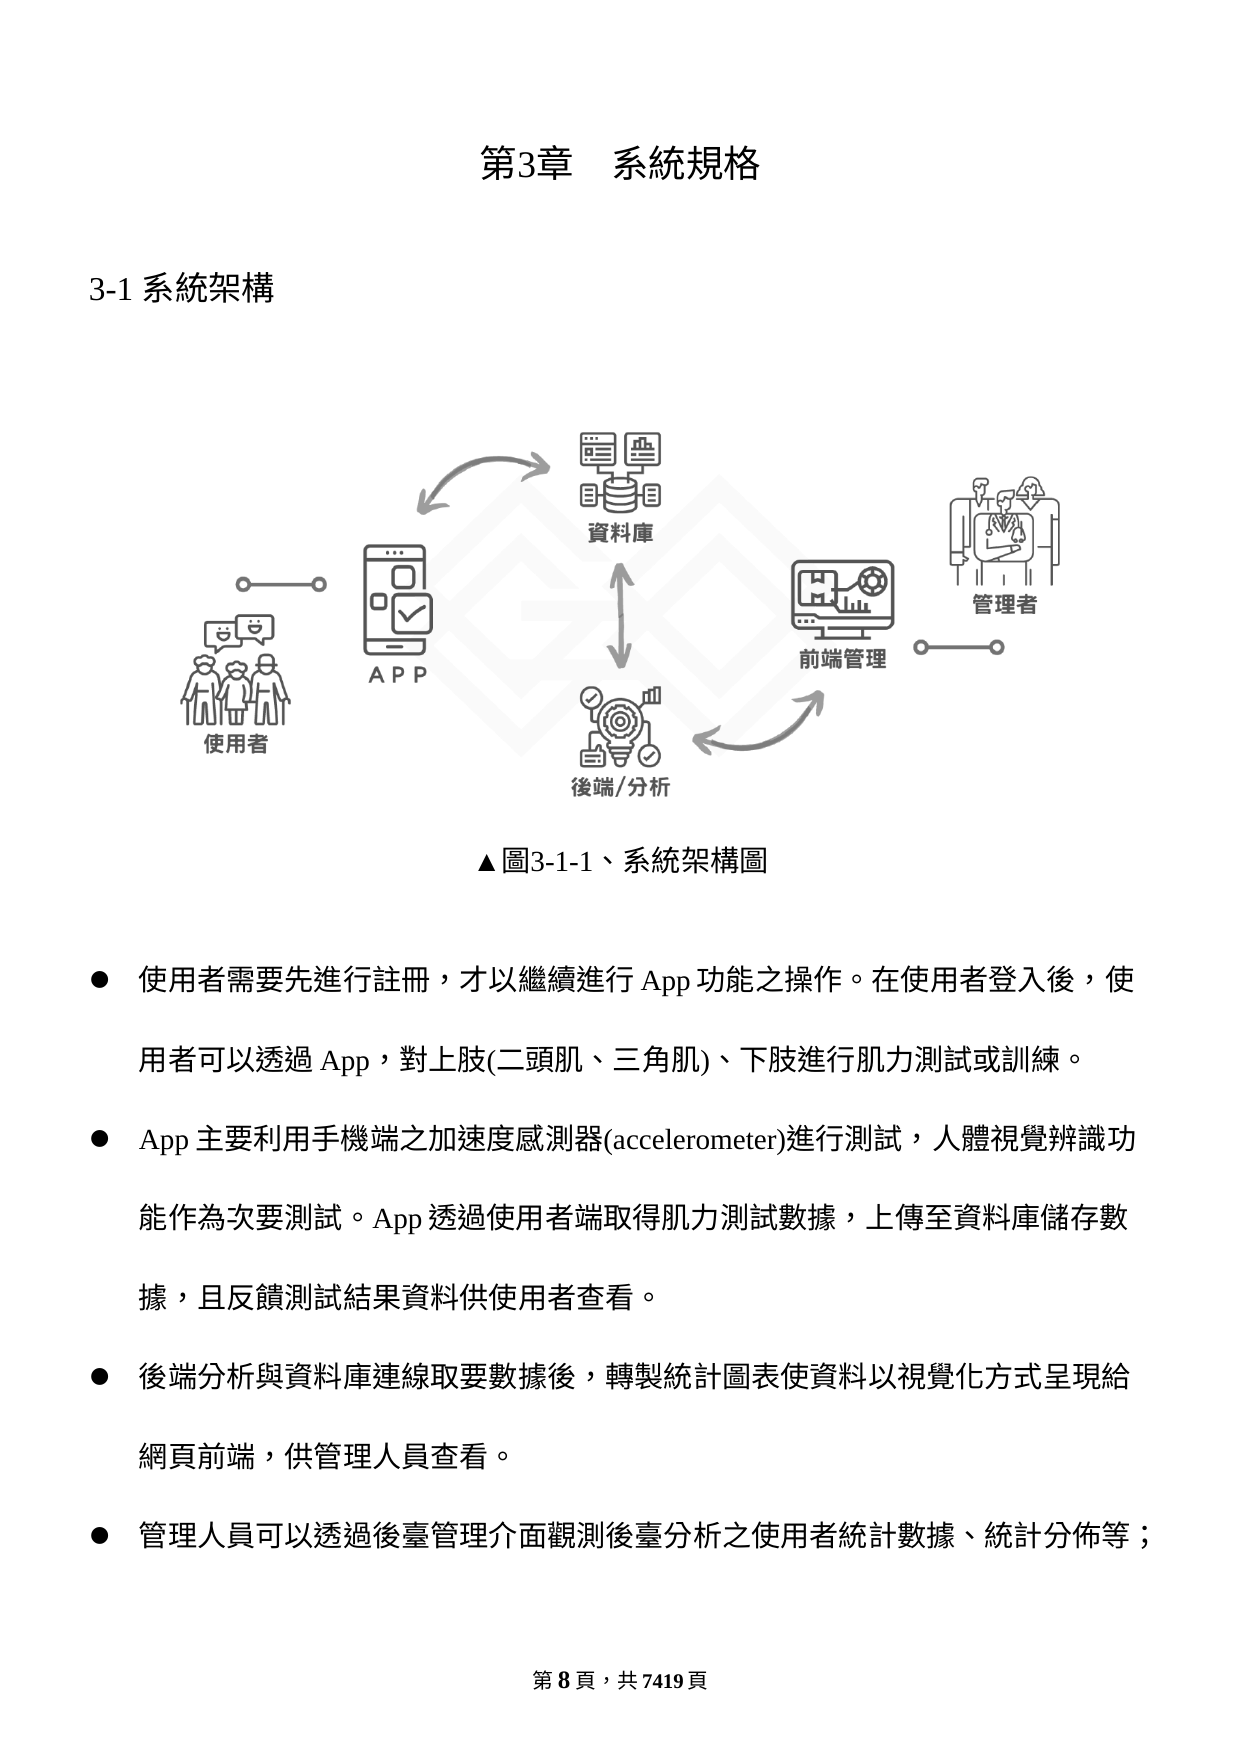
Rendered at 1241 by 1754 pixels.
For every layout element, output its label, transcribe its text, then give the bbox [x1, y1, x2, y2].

picture [88, 422, 1152, 811]
list App主要利用手機端之加速度感測器(accelerometer)進行測試，人體視覺辨識功能作為次要測試。App透過使用者端取得肌力測試數據，上傳至資料庫儲存數據，且反饋測試結果資料供使用者查看。 [89, 1097, 1152, 1335]
list 使用者需要先進行註冊，才以繼續進行App功能之操作。在使用者登入後，使用者可以透過App，對上肢(二頭肌、三角肌)、下肢進行肌力測試或訓練。 [89, 938, 1152, 1097]
list 後端分析與資料庫連線取要數據後，轉製統計圖表使資料以視覺化方式呈現給網頁前端，供管理人員查看。 [89, 1335, 1152, 1494]
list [89, 1494, 1152, 1573]
subtitle 系統架構 [89, 247, 1152, 326]
subtitle 系統規格 [89, 121, 1152, 201]
